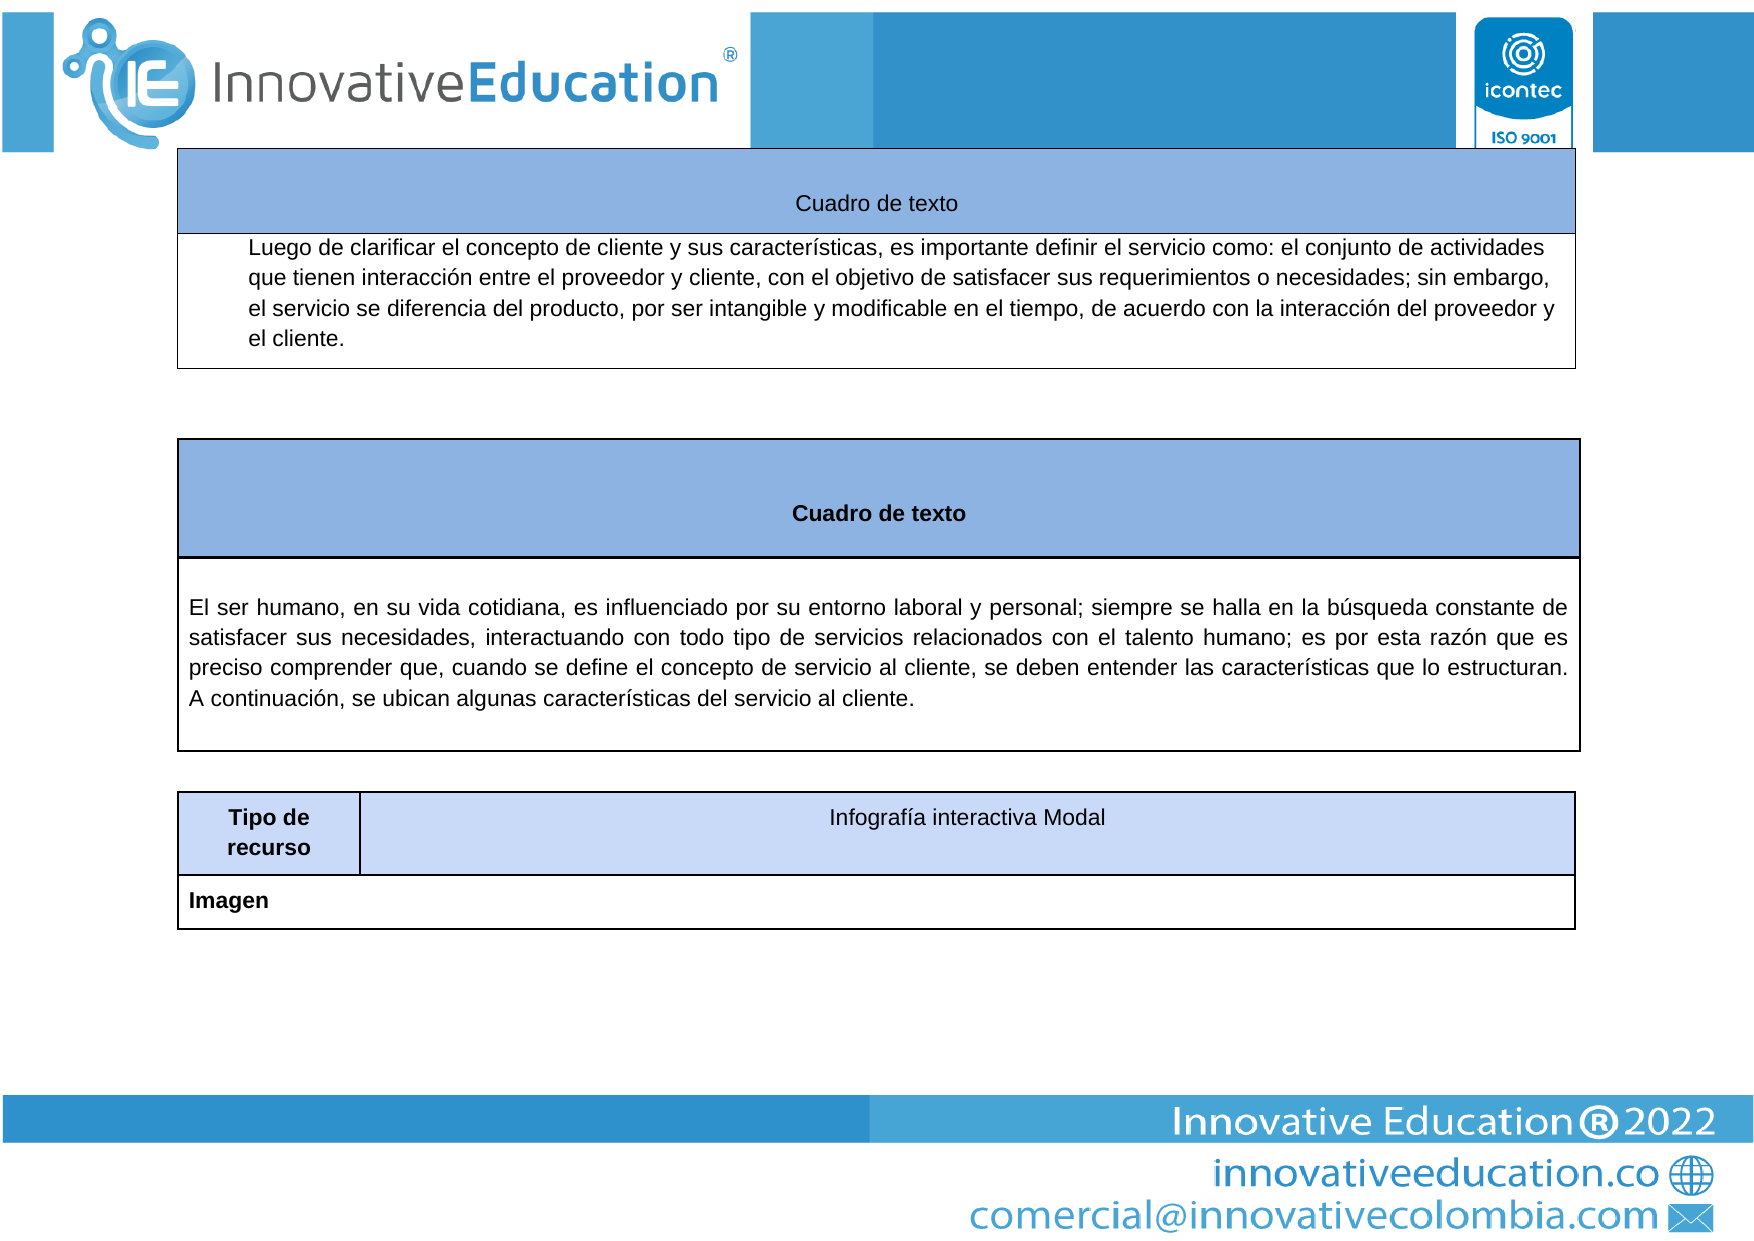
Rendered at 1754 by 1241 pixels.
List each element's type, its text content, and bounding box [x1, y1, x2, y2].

table_header Cuadro de texto [179, 440, 1579, 556]
picture [1534, 42, 1544, 68]
table_header Tipo de recurso [179, 793, 359, 874]
picture [1516, 47, 1531, 61]
picture [1520, 86, 1528, 97]
picture [1471, 15, 1576, 148]
table_header Infografía interactiva Modal [361, 793, 1574, 874]
table_cell El ser humano, en su vida cotidiana, es influenciado por su entorno laboral y personal; siempre se halla en la búsqueda constante de satisfacer sus necesidades, interactuando con todo tipo de servicios relacionados con el talento humano; es por esta razón que es preciso comprender que, cuando se define el concepto de servicio al cliente, se deben entender las características que lo estructuran. A continuación, se ubican algunas características del servicio al cliente. [179, 559, 1579, 750]
picture [1511, 69, 1535, 75]
table_cell Imagen [179, 876, 1574, 927]
picture [1539, 86, 1549, 97]
table_cell Luego de clarificar el concepto de cliente y sus características, es importante definir el servicio como: el conjunto de actividades que tienen interacción entre el proveedor y cliente, con el objetivo de satisfacer sus requerimientos o necesidades; sin embargo, el servicio se diferencia del producto, por ser intangible y modificable en el tiempo, de acuerdo con la interacción del proveedor y el cliente. [178, 234, 1575, 367]
table_header Cuadro de texto [178, 149, 1575, 233]
picture [1477, 107, 1571, 148]
picture [1593, 0, 1754, 166]
picture [1503, 44, 1508, 66]
picture [1531, 84, 1536, 97]
picture [2, 0, 1456, 166]
picture [1513, 34, 1538, 40]
picture [1510, 40, 1533, 68]
picture [1492, 87, 1500, 97]
picture [2, 1093, 1754, 1239]
